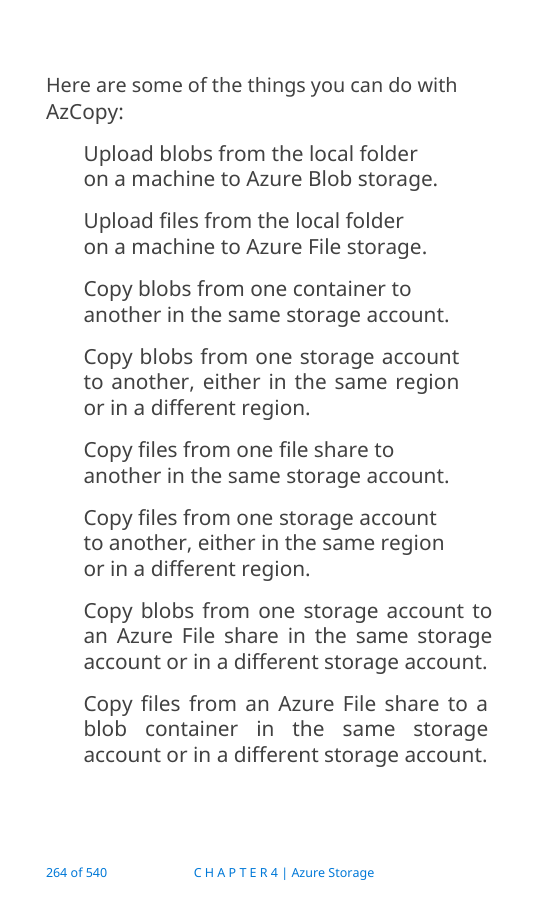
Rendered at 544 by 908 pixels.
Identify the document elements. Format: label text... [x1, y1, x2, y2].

text 264 of 540 C H A P T E R 4 | Azure Storage [46, 864, 493, 881]
text Copy files from one storage account to another, either in the same region or in a different region. [83, 505, 460, 582]
text AzCopy: [46, 98, 493, 125]
text Copy files from one file share to another in the same storage account. [83, 437, 476, 489]
text Copy blobs from one storage account to another, either in the same region or in a different region. [83, 344, 460, 422]
text Copy blobs from one container to another in the same storage account. [83, 276, 493, 328]
text Here are some of the things you can do with [46, 71, 493, 98]
text Copy files from an Azure File share to a blob container in the same storage account or in a different storage account. [83, 691, 489, 769]
text Upload blobs from the local folder on a machine to Azure Blob storage. [83, 140, 445, 193]
text Upload files from the local folder on a machine to Azure File storage. [83, 208, 431, 260]
text Copy blobs from one storage account to an Azure File share in the same storage account or in a different storage account. [83, 598, 493, 676]
